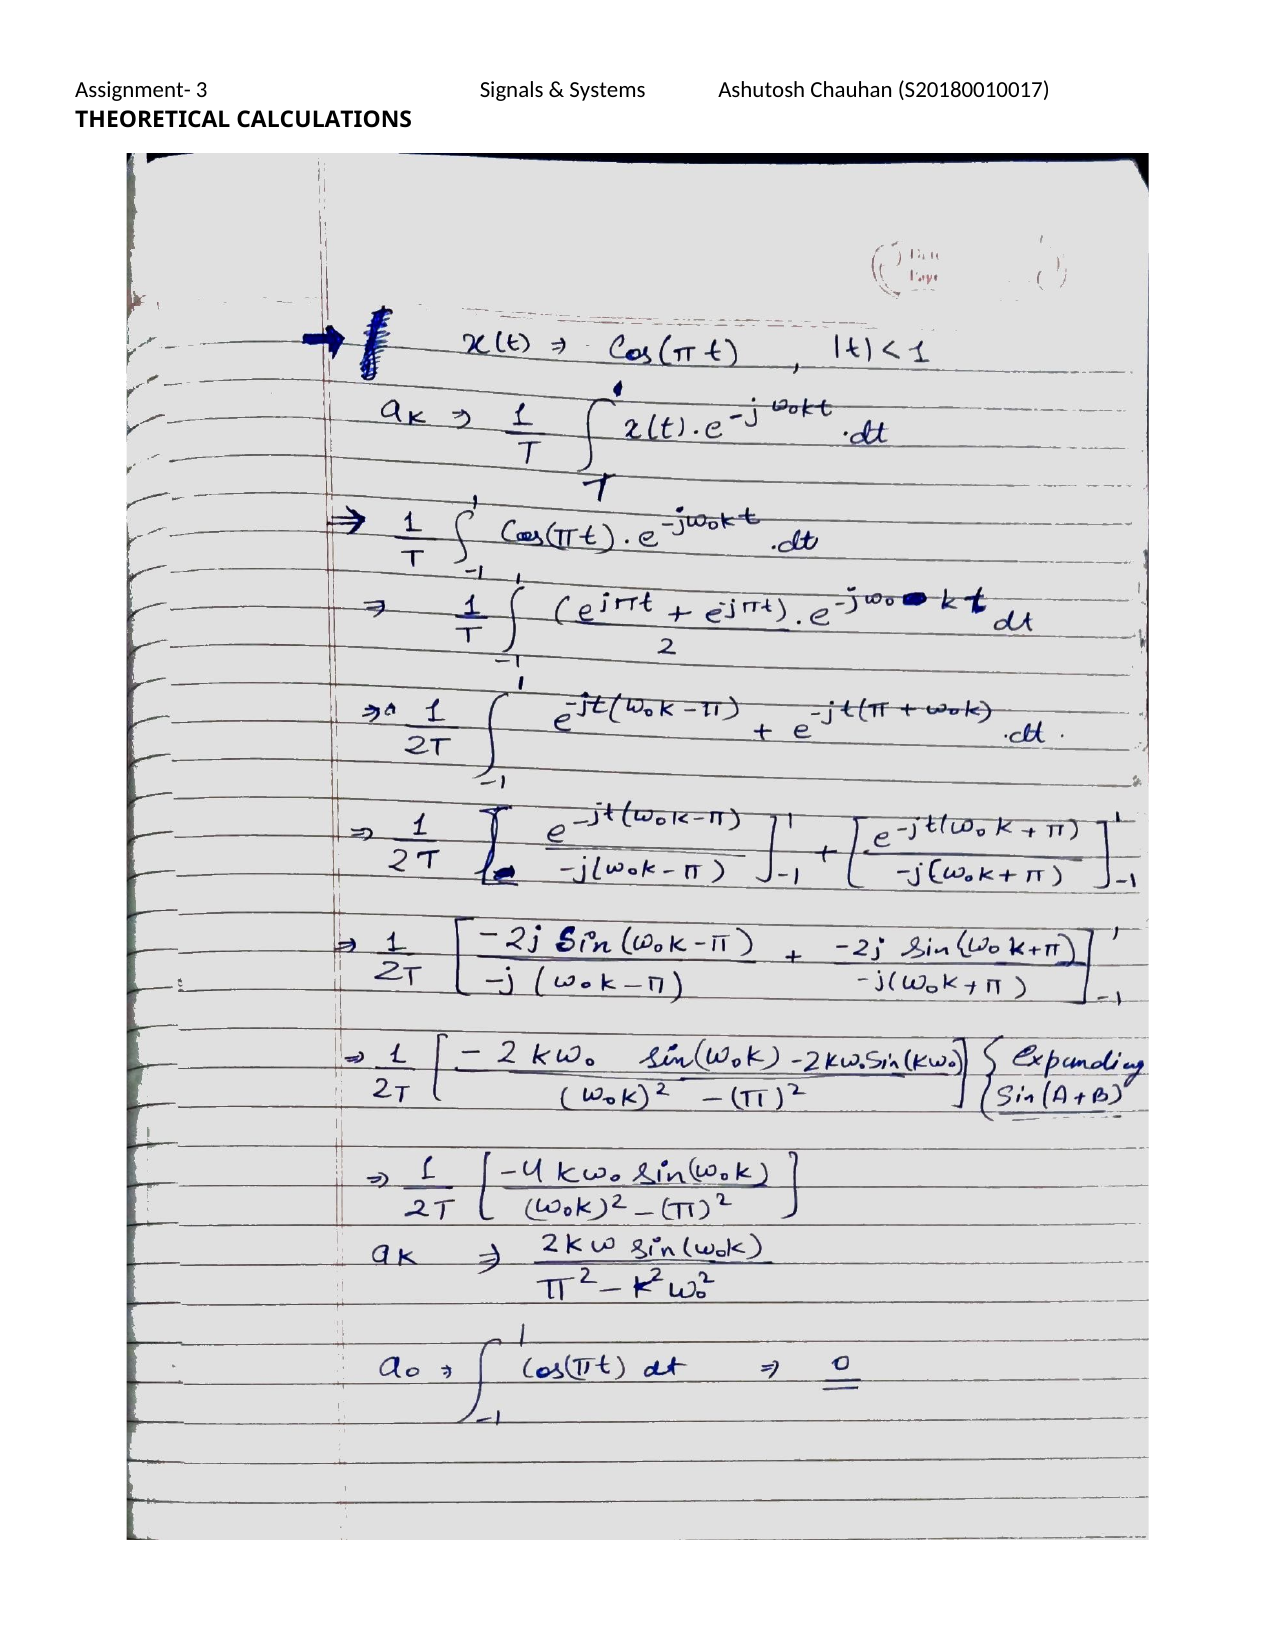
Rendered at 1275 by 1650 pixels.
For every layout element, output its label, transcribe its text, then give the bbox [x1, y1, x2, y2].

picture [126, 153, 1149, 1540]
text THEORETICAL CALCULATIONS [75, 103, 1200, 134]
